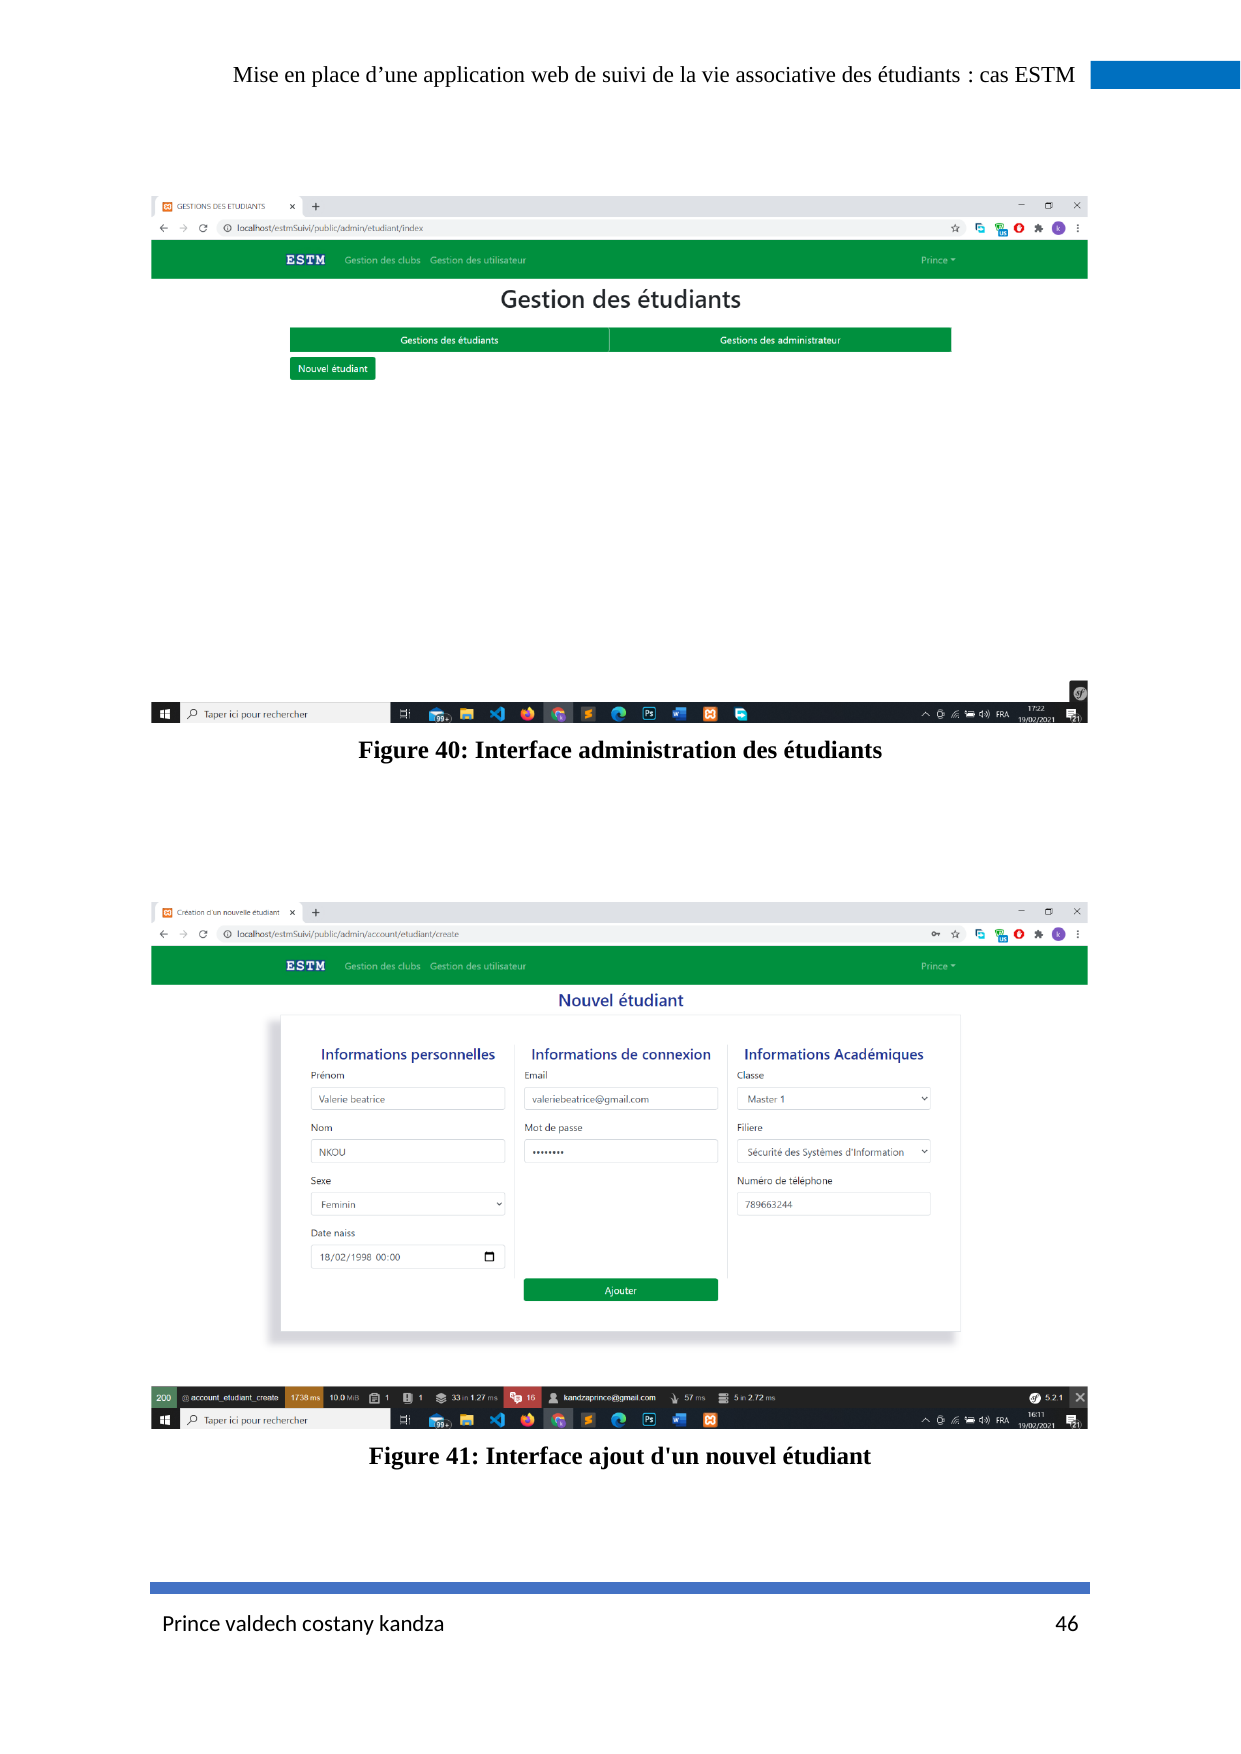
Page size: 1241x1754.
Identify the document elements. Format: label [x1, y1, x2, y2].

picture [150, 902, 1087, 1428]
picture [150, 196, 1087, 722]
